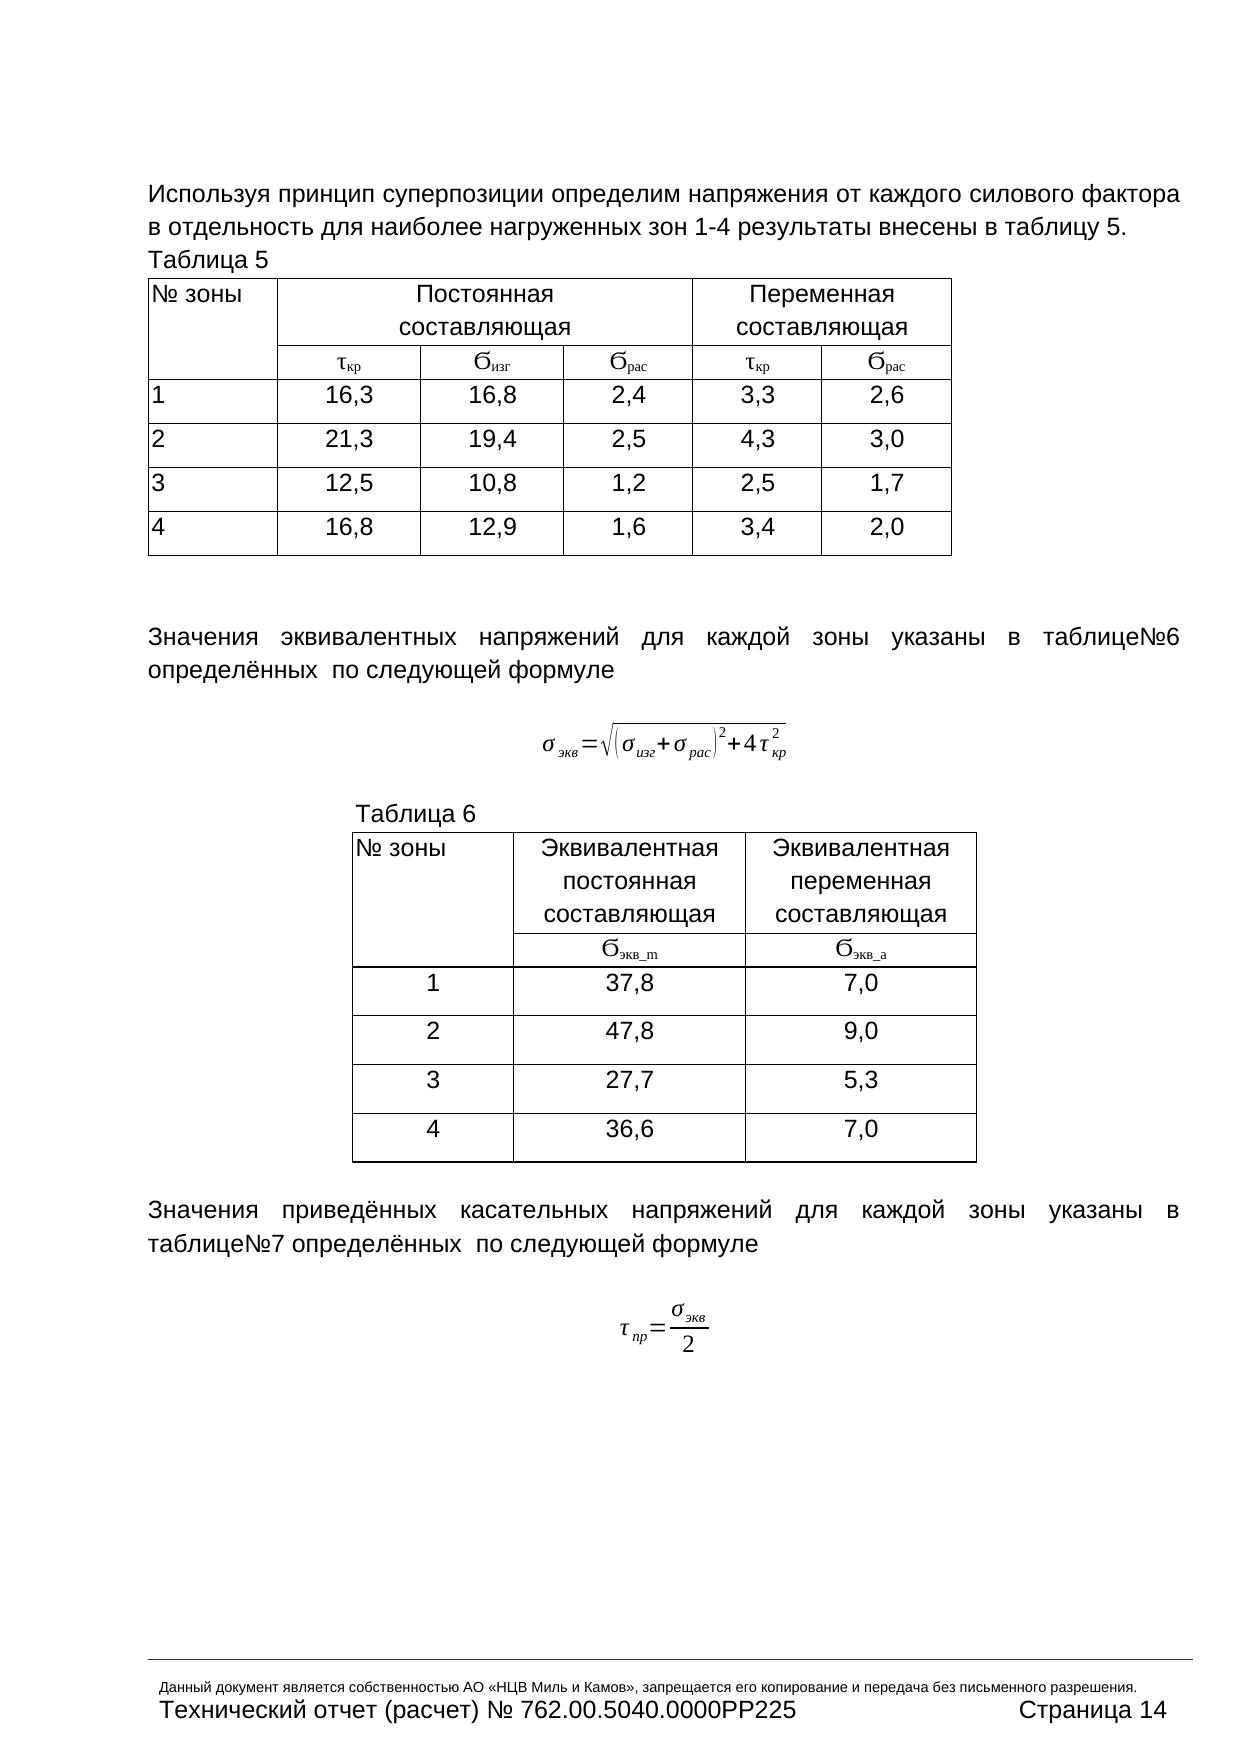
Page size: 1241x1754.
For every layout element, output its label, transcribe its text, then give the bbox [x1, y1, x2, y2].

table_cell Ϭрас [822, 346, 951, 379]
table_cell Ϭэкв_m [514, 934, 745, 966]
table_cell 19,4 [421, 424, 563, 467]
table_cell 12,9 [421, 512, 563, 555]
text Используя принцип суперпозиции определим напряжения от каждого силового фактора в отдельность для наиболее нагруженных зон 1-4 результаты внесены в таблицу 5. [148, 179, 1181, 241]
table_cell τкр [693, 346, 821, 379]
table_cell 2 [353, 1016, 513, 1064]
table_cell 1,7 [822, 468, 951, 511]
text Значения эквивалентных напряжений для каждой зоны указаны в таблице№6 определённых по следующей формуле [148, 622, 1181, 684]
table_cell 16,8 [421, 380, 563, 423]
table_cell 12,5 [278, 468, 420, 511]
table_cell 2,5 [693, 468, 821, 511]
table_cell 3,4 [693, 512, 821, 555]
table_cell Эквивалентная переменная составляющая [746, 833, 976, 932]
table_cell 7,0 [746, 1114, 976, 1161]
table_cell 1 [149, 380, 277, 423]
table_cell Эквивалентная постоянная составляющая [514, 833, 745, 932]
table_cell 10,8 [421, 468, 563, 511]
table_header Таблица 6 [352, 799, 977, 832]
table_cell № зоны [353, 833, 513, 966]
table_cell 4 [149, 512, 277, 555]
table_cell 3,3 [693, 380, 821, 423]
table_cell 3,0 [822, 424, 951, 467]
table_header № зоны [149, 279, 277, 379]
table_cell 1 [353, 968, 513, 1015]
table_cell 2,4 [564, 380, 692, 423]
table_cell 16,8 [278, 512, 420, 555]
table_cell 16,3 [278, 380, 420, 423]
table_cell Ϭрас [564, 346, 692, 379]
table_cell 21,3 [278, 424, 420, 467]
table_cell 2 [149, 424, 277, 467]
table_cell Ϭэкв_a [746, 934, 976, 966]
table_cell 1,2 [564, 468, 692, 511]
table_header Постоянная составляющая [278, 279, 692, 345]
text Таблица 5 [148, 245, 1181, 274]
table_cell 4 [353, 1114, 513, 1161]
table_cell 2,0 [822, 512, 951, 555]
table_cell 3 [353, 1065, 513, 1113]
table_cell 4,3 [693, 424, 821, 467]
table_cell Ϭизг [421, 346, 563, 379]
table_cell 3 [149, 468, 277, 511]
table_cell 5,3 [746, 1065, 976, 1113]
table_cell τкр [278, 346, 420, 379]
table_cell 37,8 [514, 968, 745, 1015]
table_cell 47,8 [514, 1016, 745, 1064]
table_cell 7,0 [746, 968, 976, 1015]
table_cell 2,5 [564, 424, 692, 467]
table_header Переменная составляющая [693, 279, 951, 345]
table_cell 9,0 [746, 1016, 976, 1064]
table_cell 2,6 [822, 380, 951, 423]
table_cell 27,7 [514, 1065, 745, 1113]
table_cell 1,6 [564, 512, 692, 555]
text Значения приведённых касательных напряжений для каждой зоны указаны в таблице№7 определённых по следующей формуле [148, 1196, 1181, 1257]
table_cell 36,6 [514, 1114, 745, 1161]
